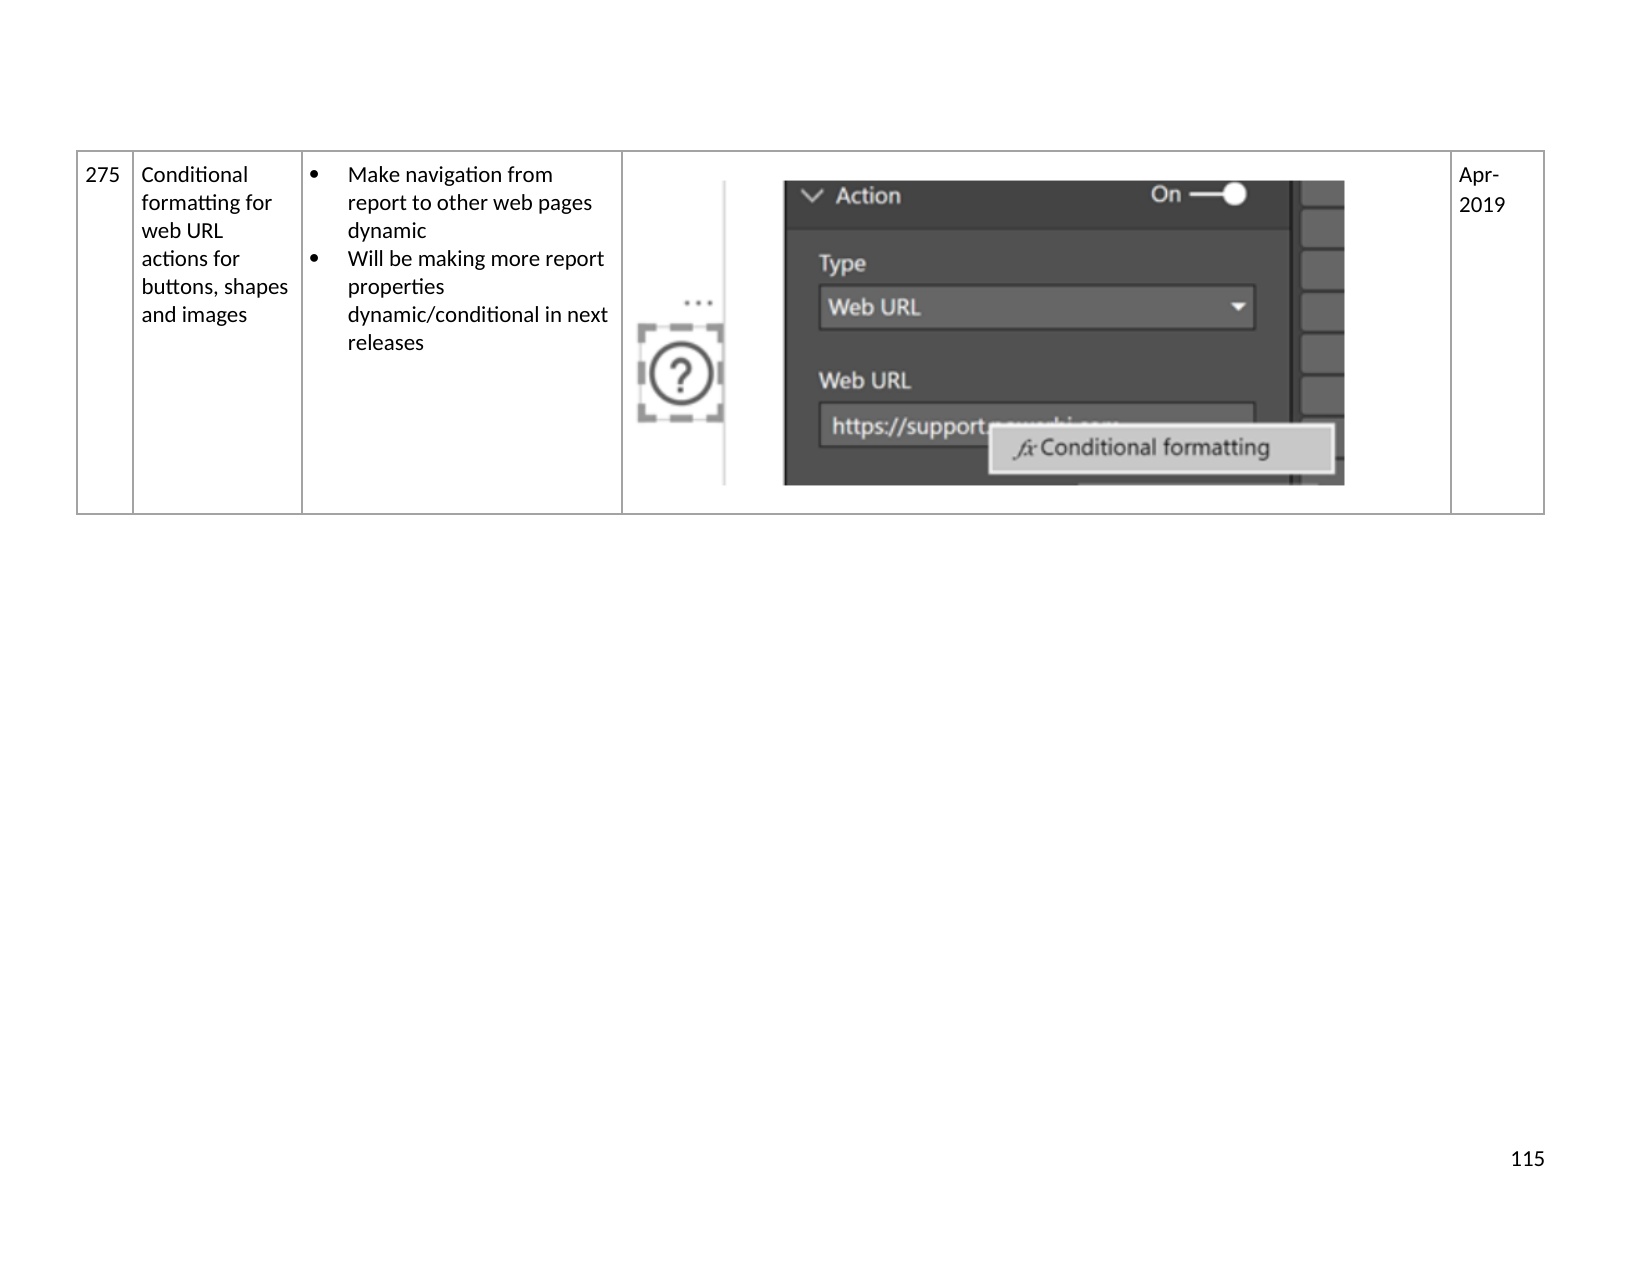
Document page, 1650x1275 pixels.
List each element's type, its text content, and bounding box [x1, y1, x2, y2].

table_cell 275 [78, 152, 132, 513]
table_cell Make navigation from report to other web pages dynamic Will be making more report properties dynamic/conditional in next releases [303, 152, 621, 513]
table_cell [623, 152, 1450, 513]
table_cell Apr-2019 [1452, 152, 1543, 513]
picture [630, 160, 1443, 505]
table_cell Conditional formatting for web URL actions for buttons, shapes and images [134, 152, 301, 513]
